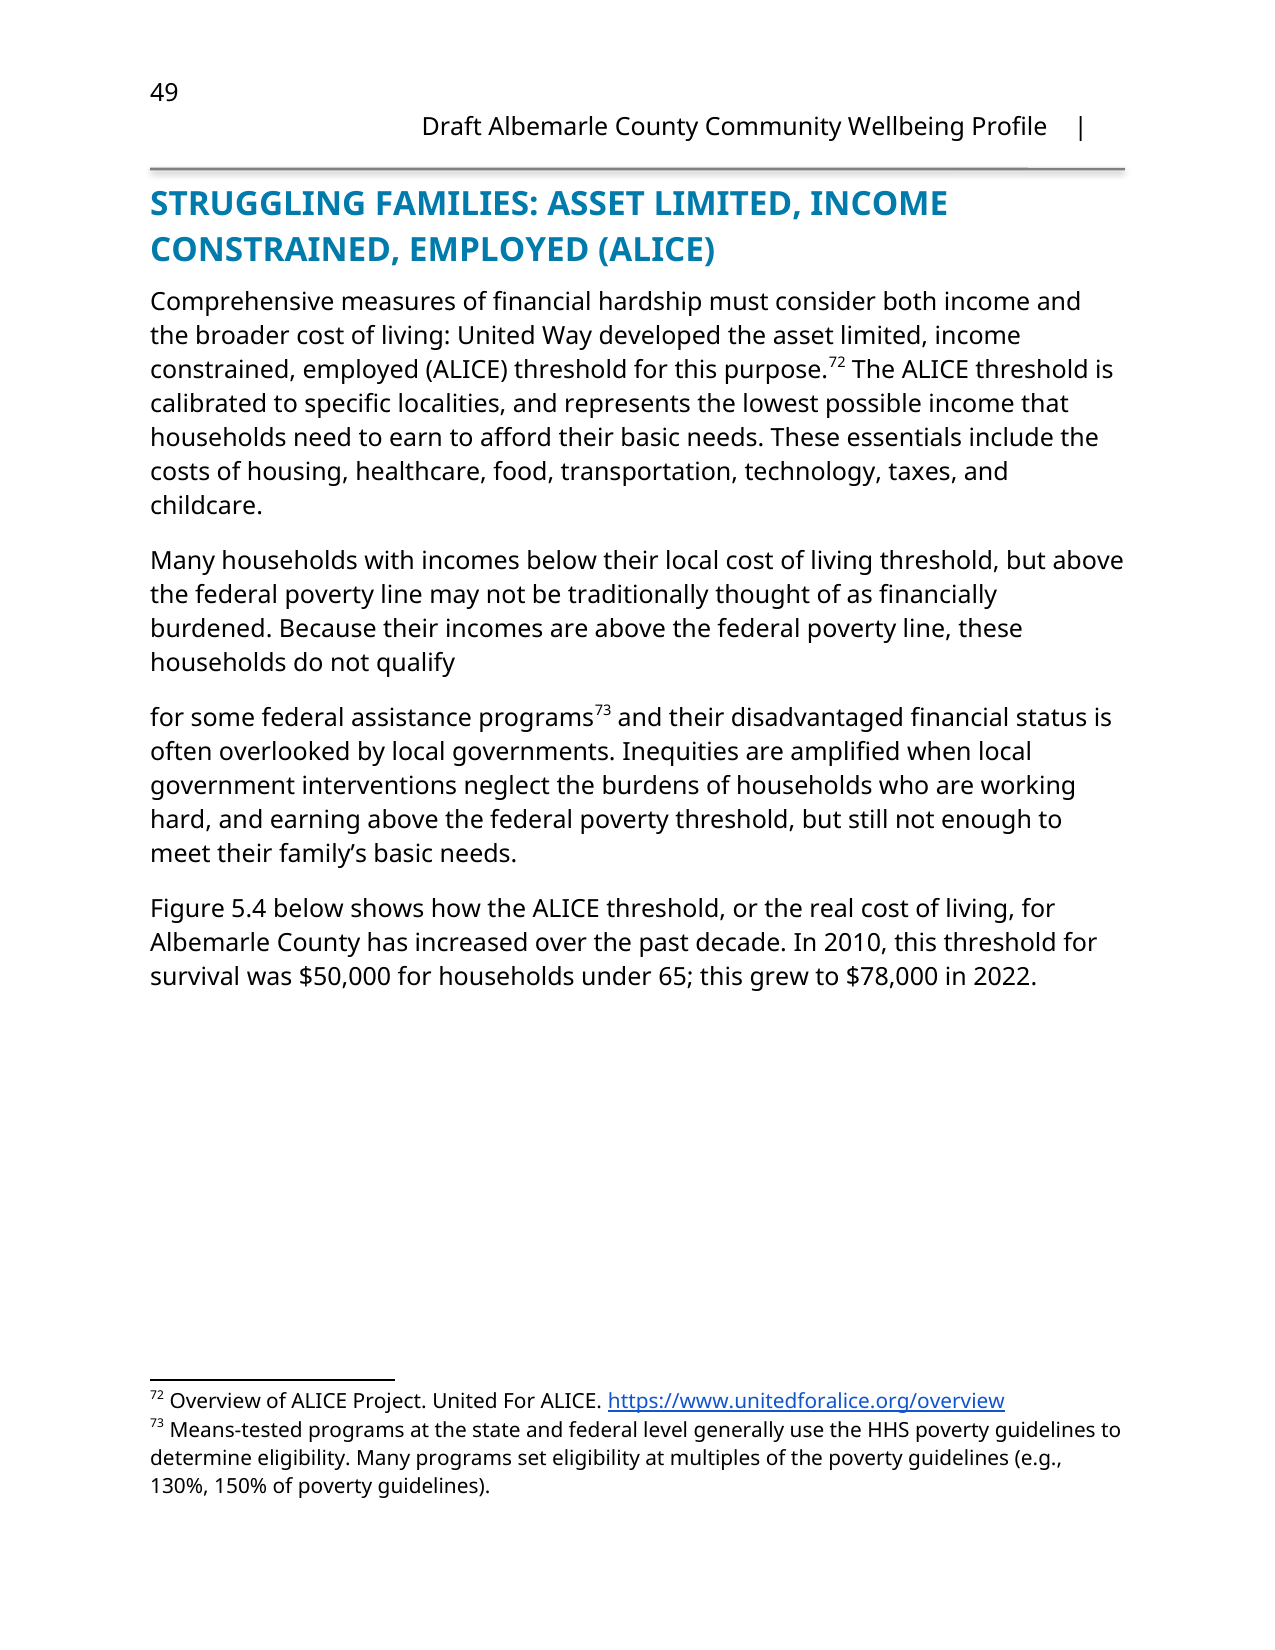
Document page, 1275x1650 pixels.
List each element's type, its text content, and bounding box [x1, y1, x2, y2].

text for some federal assistance programs and their disadvantaged financial status is often overlooked by local governments. Inequities are amplified when local government interventions neglect the burdens of households who are working hard, and earning above the federal poverty threshold, but still not enough to meet their family’s basic needs. [150, 700, 1125, 870]
text Figure 5.4 below shows how the ALICE threshold, or the real cost of living, for Albemarle County has increased over the past decade. In 2010, this threshold for survival was $50,000 for households under 65; this grew to $78,000 in 2022. [150, 891, 1125, 993]
subtitle Struggling Families: Asset Limited, Income Constrained, Employed (ALICE) [150, 180, 1125, 271]
text Comprehensive measures of financial hardship must consider both income and the broader cost of living: United Way developed the asset limited, income constrained, employed (ALICE) threshold for this purpose. The ALICE threshold is calibrated to specific localities, and represents the lowest possible income that households need to earn to afford their basic needs. These essentials include the costs of housing, healthcare, food, transportation, technology, taxes, and childcare. [150, 283, 1125, 522]
text Many households with incomes below their local cost of living threshold, but above the federal poverty line may not be traditionally thought of as financially burdened. Because their incomes are above the federal poverty line, these households do not qualify [150, 543, 1125, 679]
